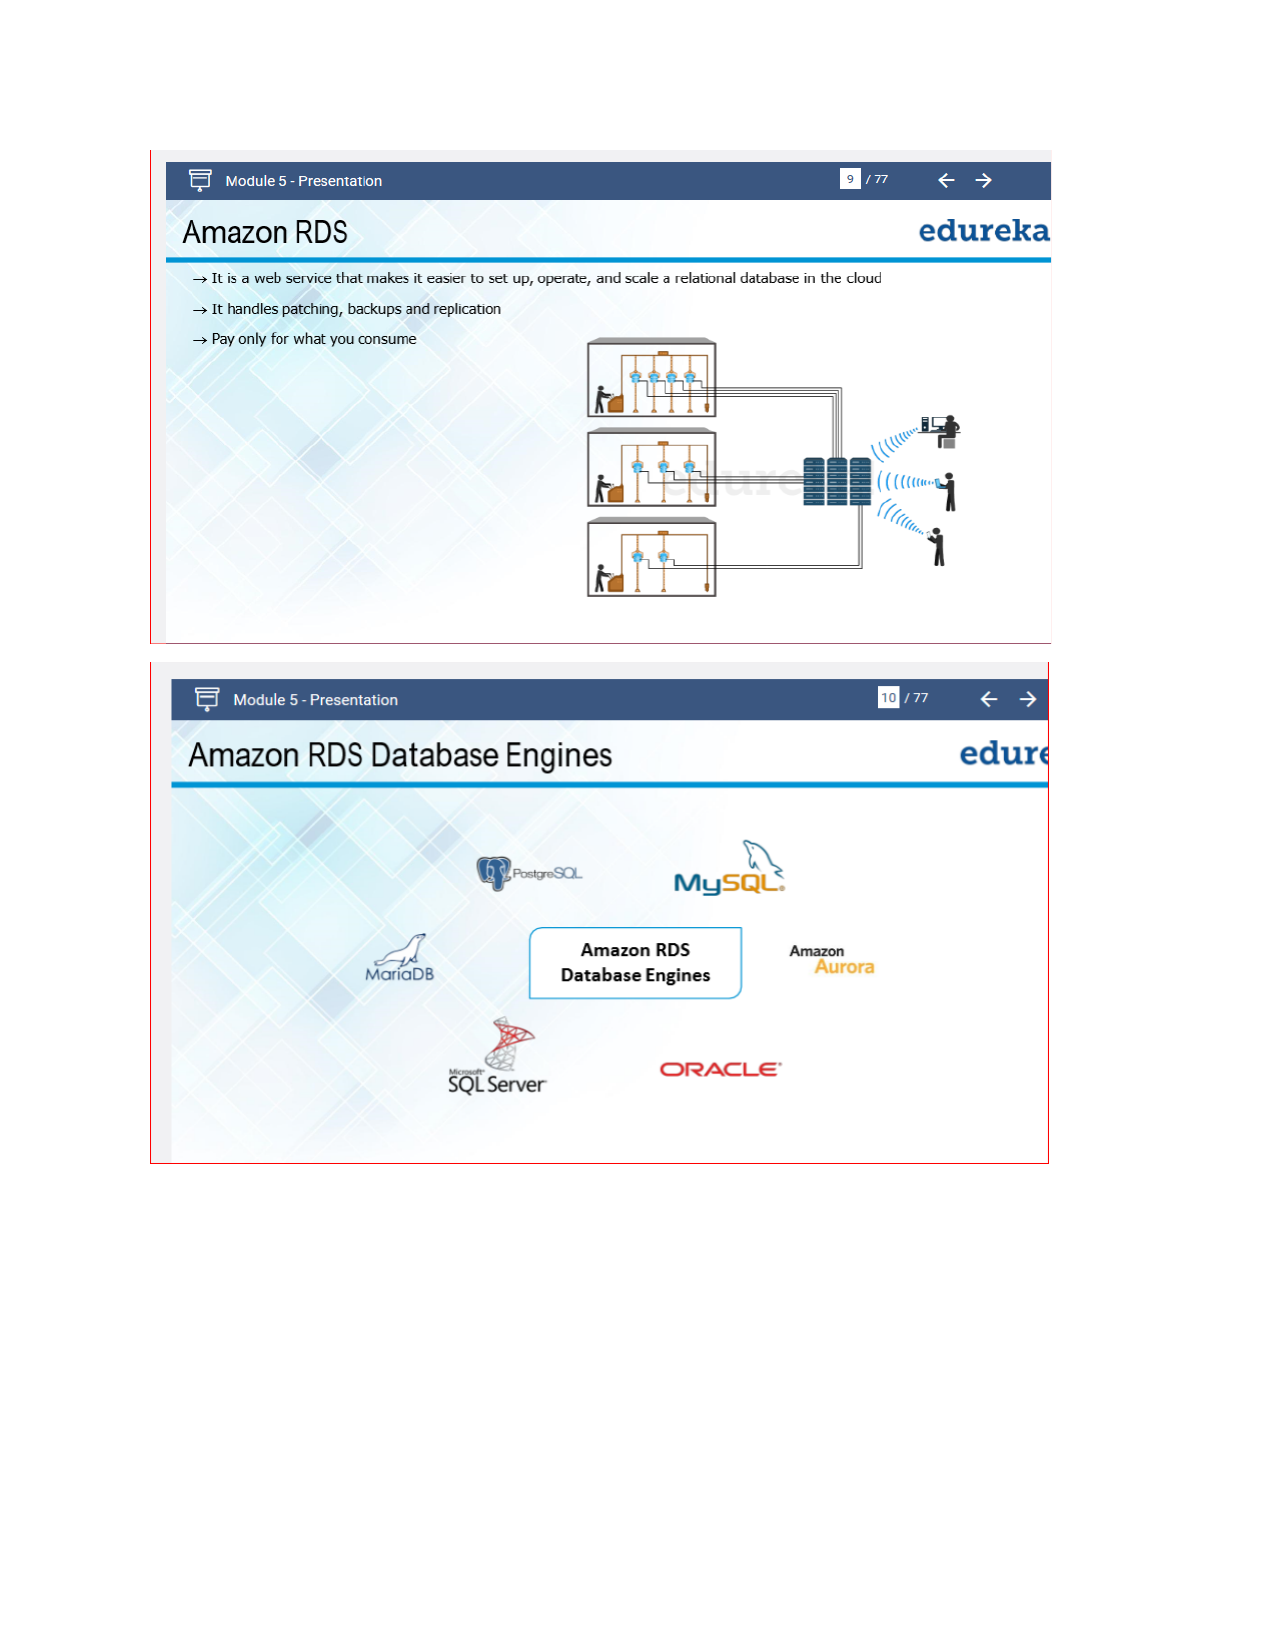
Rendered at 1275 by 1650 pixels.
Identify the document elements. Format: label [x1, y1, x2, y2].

picture [150, 662, 1049, 1164]
picture [150, 150, 1052, 644]
